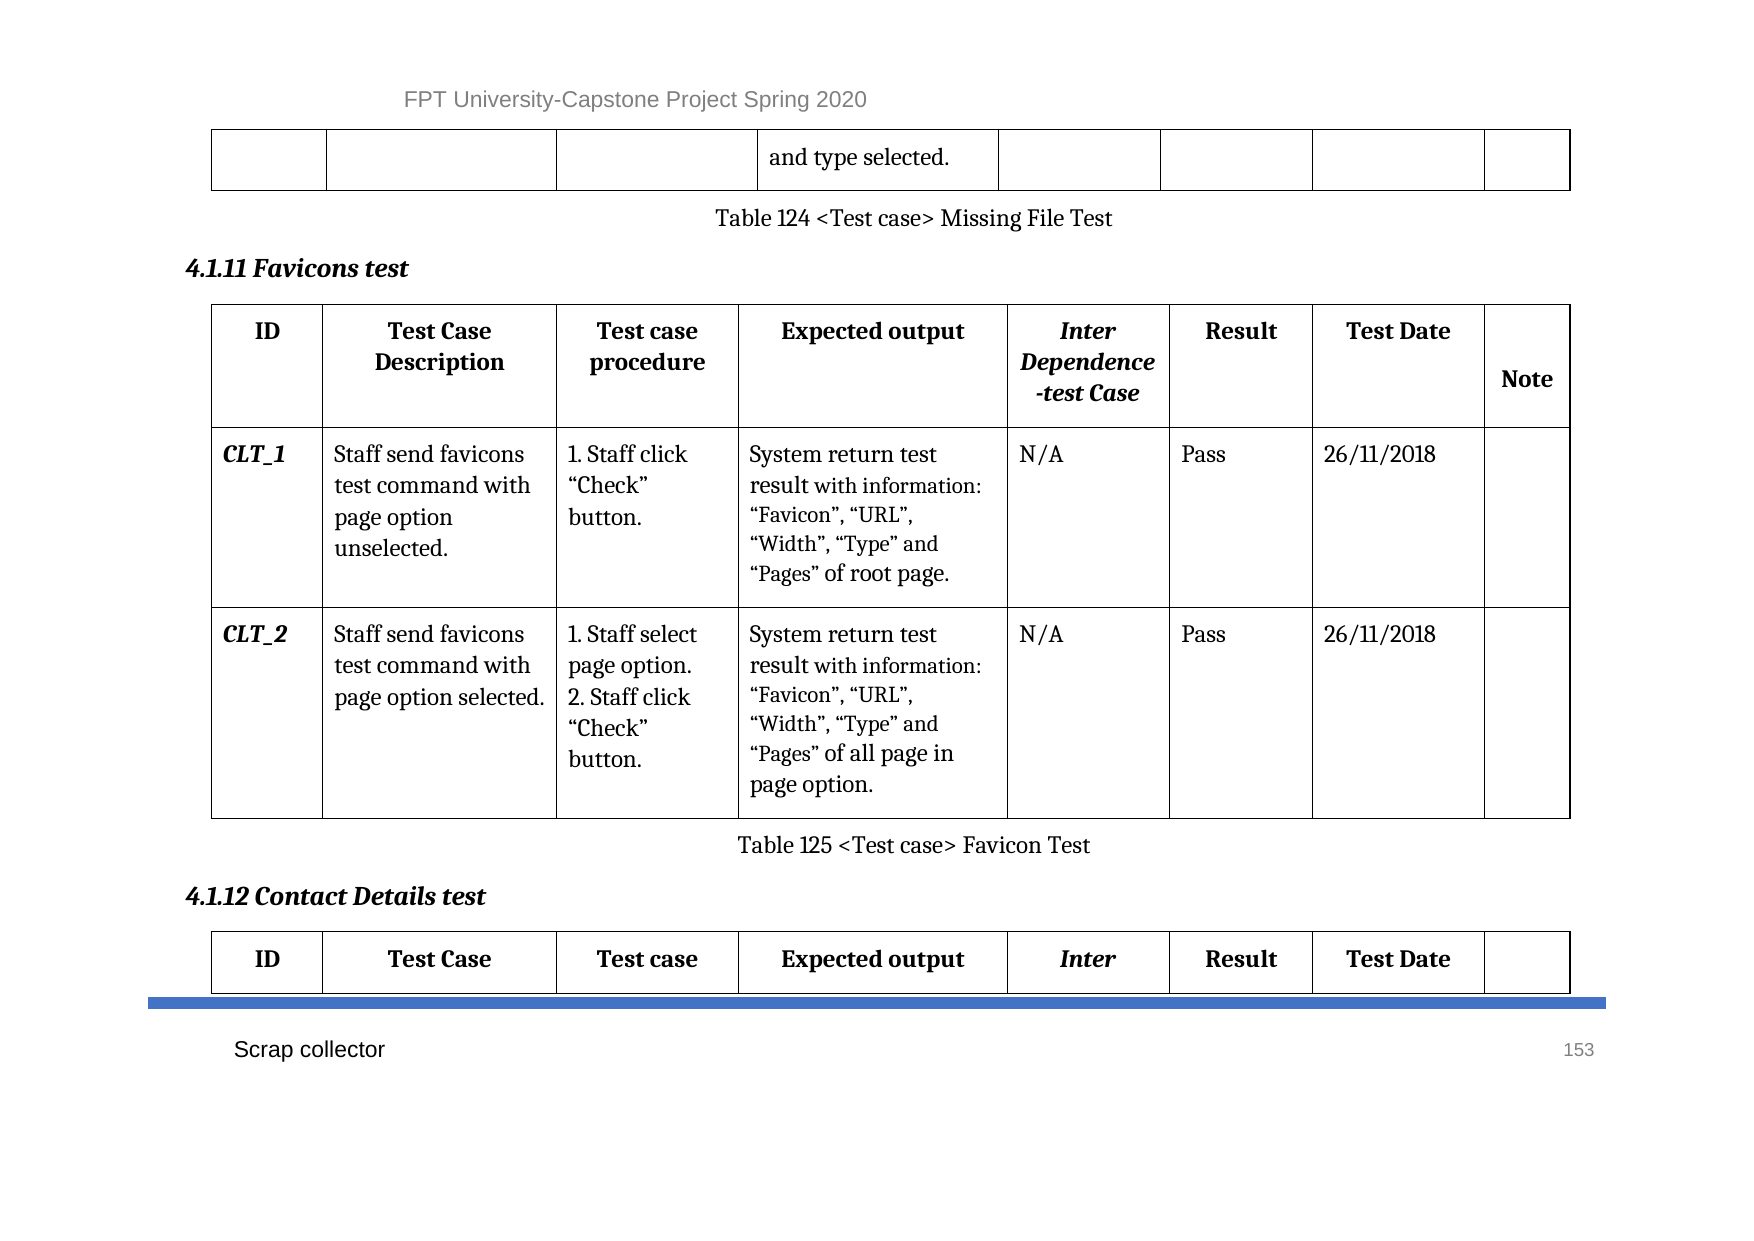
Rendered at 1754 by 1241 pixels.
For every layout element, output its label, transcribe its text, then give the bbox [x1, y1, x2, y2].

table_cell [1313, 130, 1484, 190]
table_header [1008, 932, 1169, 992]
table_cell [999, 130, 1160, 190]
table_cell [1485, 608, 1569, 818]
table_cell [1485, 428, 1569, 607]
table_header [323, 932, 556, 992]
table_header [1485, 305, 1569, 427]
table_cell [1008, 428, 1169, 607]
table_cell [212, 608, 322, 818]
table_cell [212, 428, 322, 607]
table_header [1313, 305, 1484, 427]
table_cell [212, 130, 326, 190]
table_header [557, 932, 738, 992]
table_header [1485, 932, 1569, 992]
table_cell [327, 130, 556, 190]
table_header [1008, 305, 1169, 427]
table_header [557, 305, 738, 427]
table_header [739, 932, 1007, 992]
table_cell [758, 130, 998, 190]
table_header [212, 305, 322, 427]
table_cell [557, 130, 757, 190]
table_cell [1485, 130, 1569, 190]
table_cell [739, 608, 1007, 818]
text 4.1.11 Favicons test [185, 253, 1606, 285]
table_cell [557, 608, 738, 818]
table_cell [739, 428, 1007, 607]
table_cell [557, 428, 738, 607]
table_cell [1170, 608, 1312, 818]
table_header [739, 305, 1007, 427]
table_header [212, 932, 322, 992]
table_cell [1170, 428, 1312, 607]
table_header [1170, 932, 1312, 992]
text 4.1.12 Contact Details test [185, 881, 1606, 912]
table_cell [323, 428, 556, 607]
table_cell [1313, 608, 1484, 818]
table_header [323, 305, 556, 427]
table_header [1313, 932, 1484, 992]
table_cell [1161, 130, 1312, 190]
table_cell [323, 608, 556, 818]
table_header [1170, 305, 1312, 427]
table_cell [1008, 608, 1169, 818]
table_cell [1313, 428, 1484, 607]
